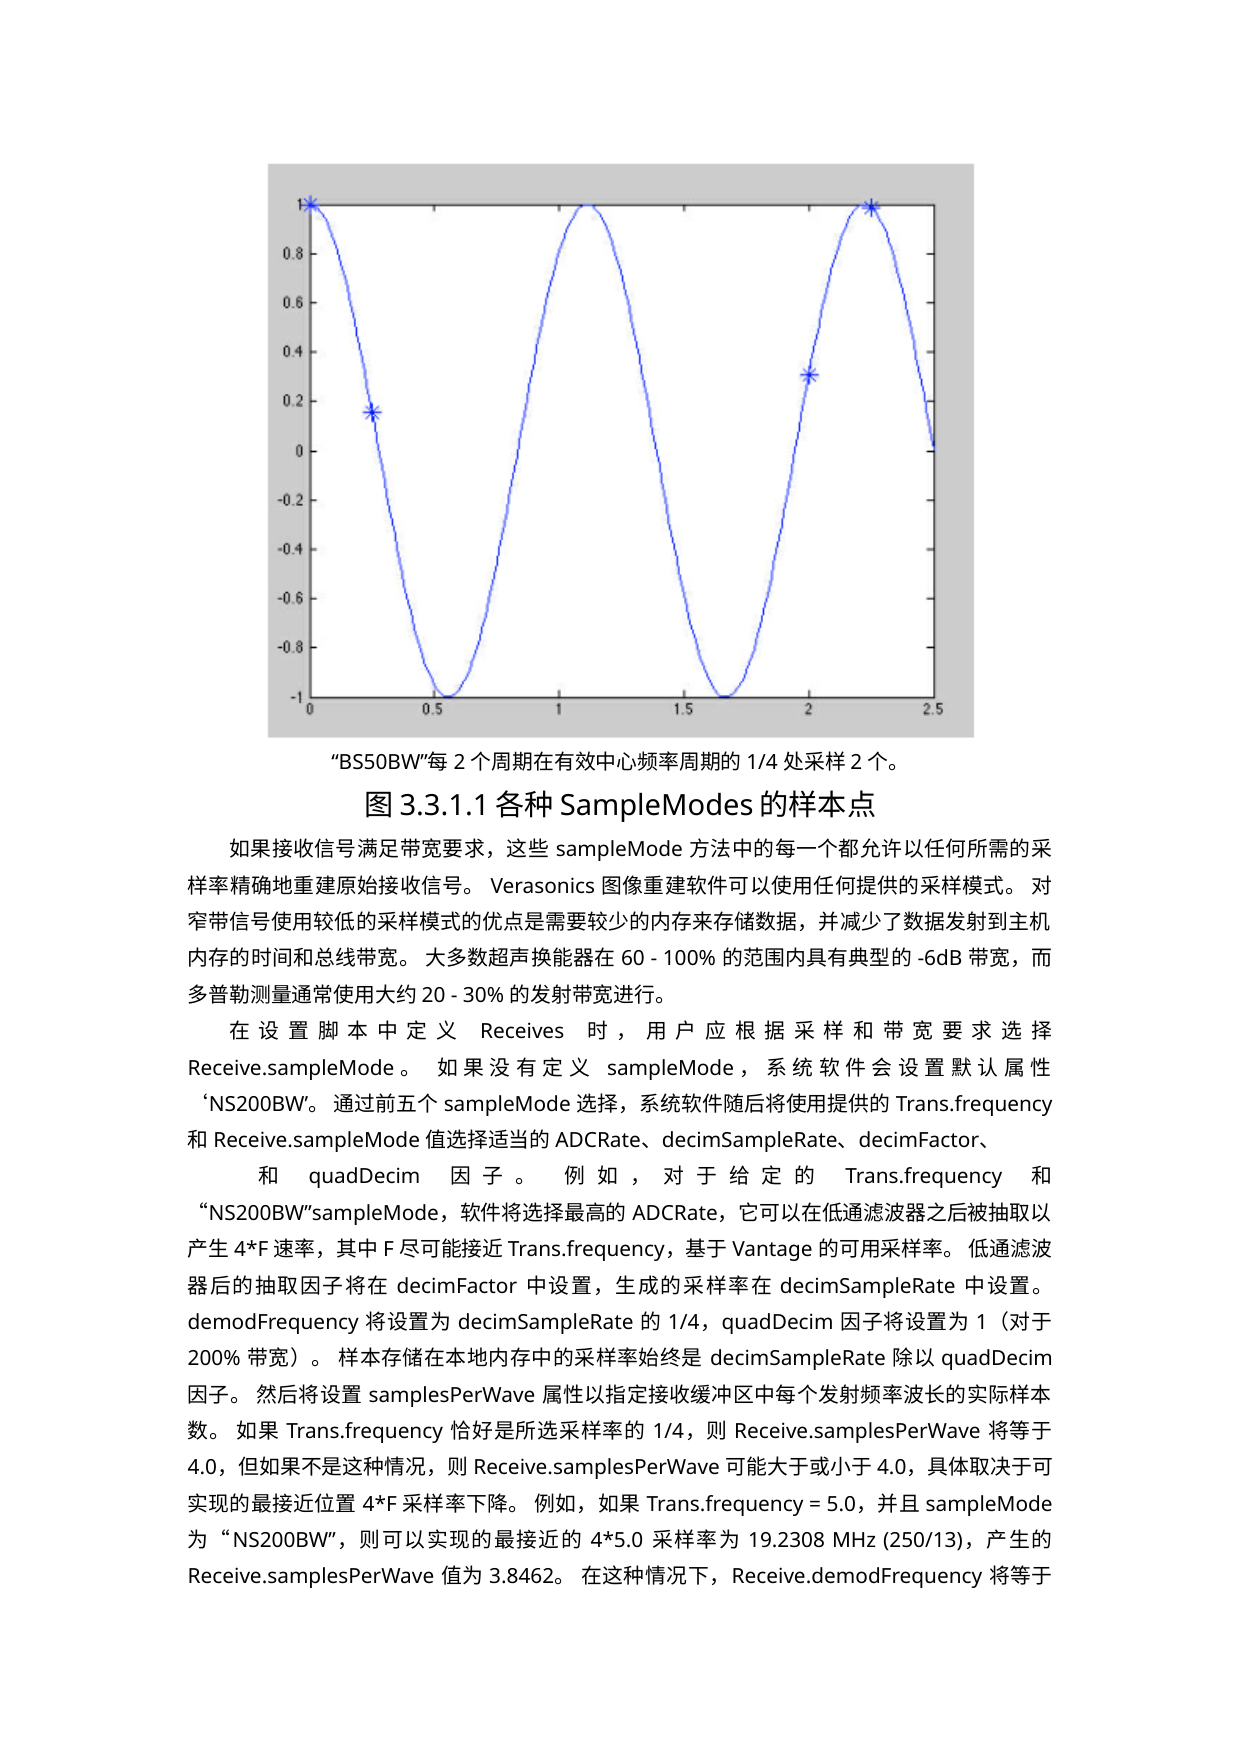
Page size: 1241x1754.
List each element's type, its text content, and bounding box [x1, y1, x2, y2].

picture [262, 162, 978, 741]
text 在设置脚本中定义 Receives 时，用户应根据采样和带宽要求选择 Receive.sampleMode。 如果没有定义 sampleMode，系统软件会设置默认属性‘NS200BW’。 通过前五个 sampleMode 选择，系统软件随后将使用提供的 Trans.frequency 和 Receive.sampleMode 值选择适当的 ADCRate、decimSampleRate、decimFactor、 [187, 1014, 1053, 1154]
text 如果接收信号满足带宽要求，这些 sampleMode 方法中的每一个都允许以任何所需的采样率精确地重建原始接收信号。 Verasonics 图像重建软件可以使用任何提供的采样模式。 对窄带信号使用较低的采样模式的优点是需要较少的内存来存储数据，并减少了数据发射到主机内存的时间和总线带宽。 大多数超声换能器在 60 - 100% 的范围内具有典型的 -6dB 带宽，而多普勒测量通常使用大约 20 - 30% 的发射带宽进行。 [187, 833, 1053, 1008]
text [187, 1160, 1053, 1590]
text “BS50BW”每 2 个周期在有效中心频率周期的 1/4 处采样 2 个。 [187, 746, 1053, 776]
text 图3.3.1.1各种SampleModes的样本点 [187, 782, 1053, 824]
